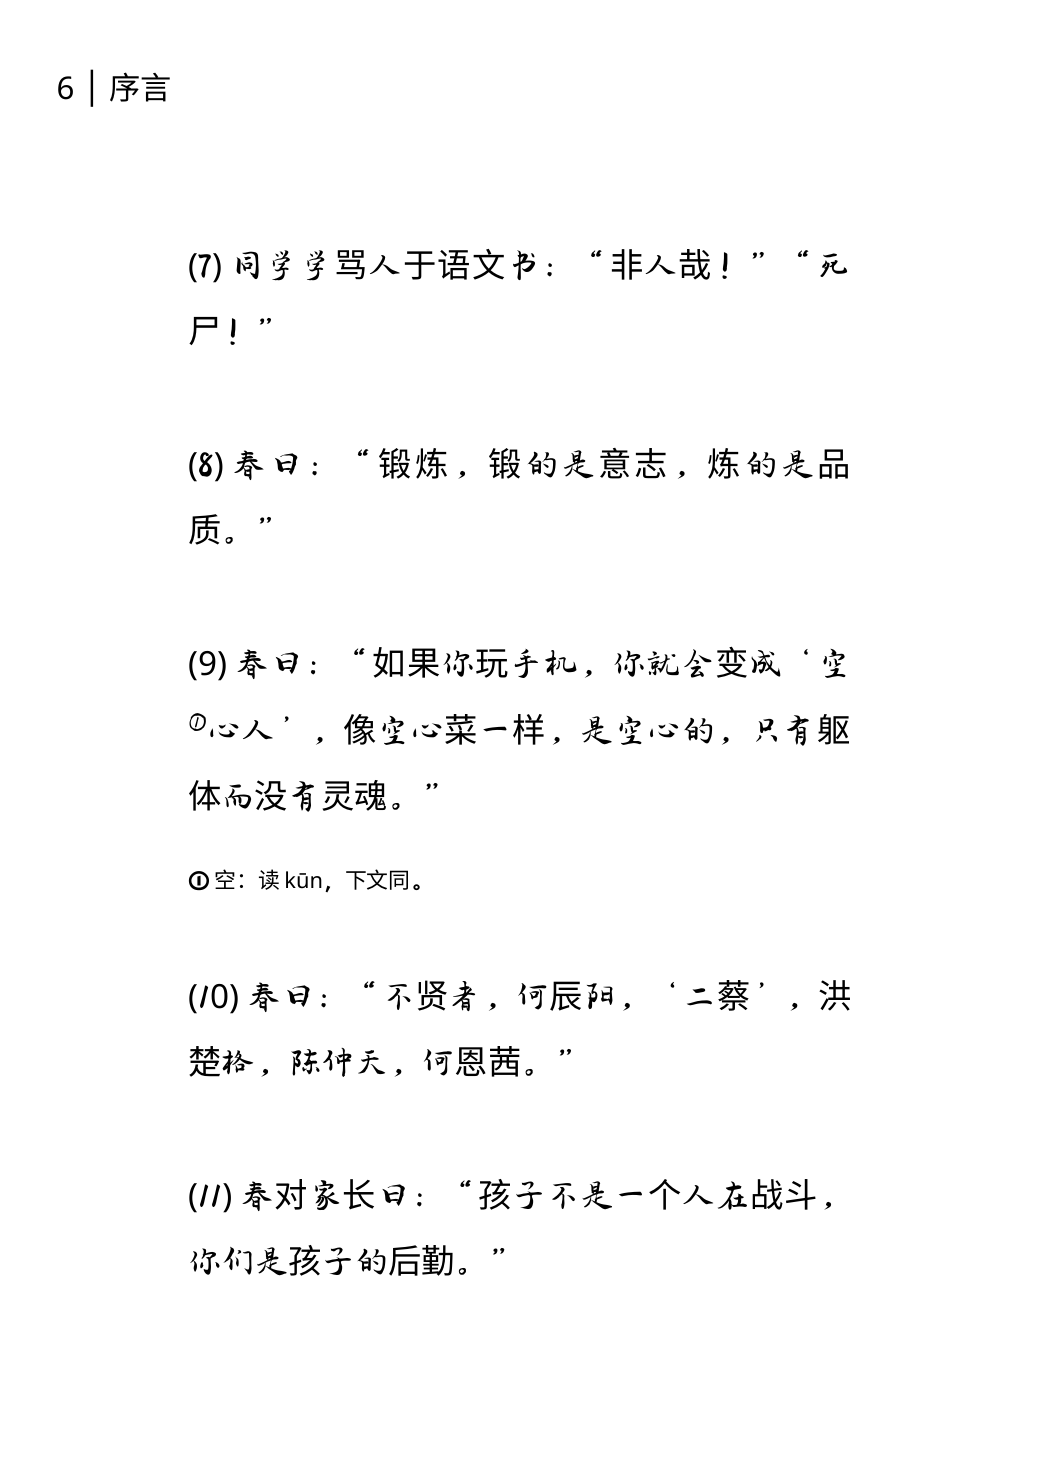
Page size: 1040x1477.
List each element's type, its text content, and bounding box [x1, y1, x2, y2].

list 春对家长曰：“孩子不是一个人在战斗，你们是孩子的后勤。” [188, 1163, 852, 1296]
list 春曰：“锻炼，锻的是意志，炼的是品质。” [188, 432, 852, 565]
text ①空：读kūn，下文同。 [188, 864, 852, 897]
list 同学学骂人于语文书：“非人哉！”“死尸！” [188, 233, 852, 366]
list 春曰：“如果你玩手机，你就会变成‘空①心人’，像空心菜一样，是空心的，只有躯体而没有灵魂。” [188, 632, 852, 831]
list 春曰：“不贤者，何辰阳，‘二蔡’，洪楚格，陈仲天，何恩茜。” [188, 964, 852, 1097]
